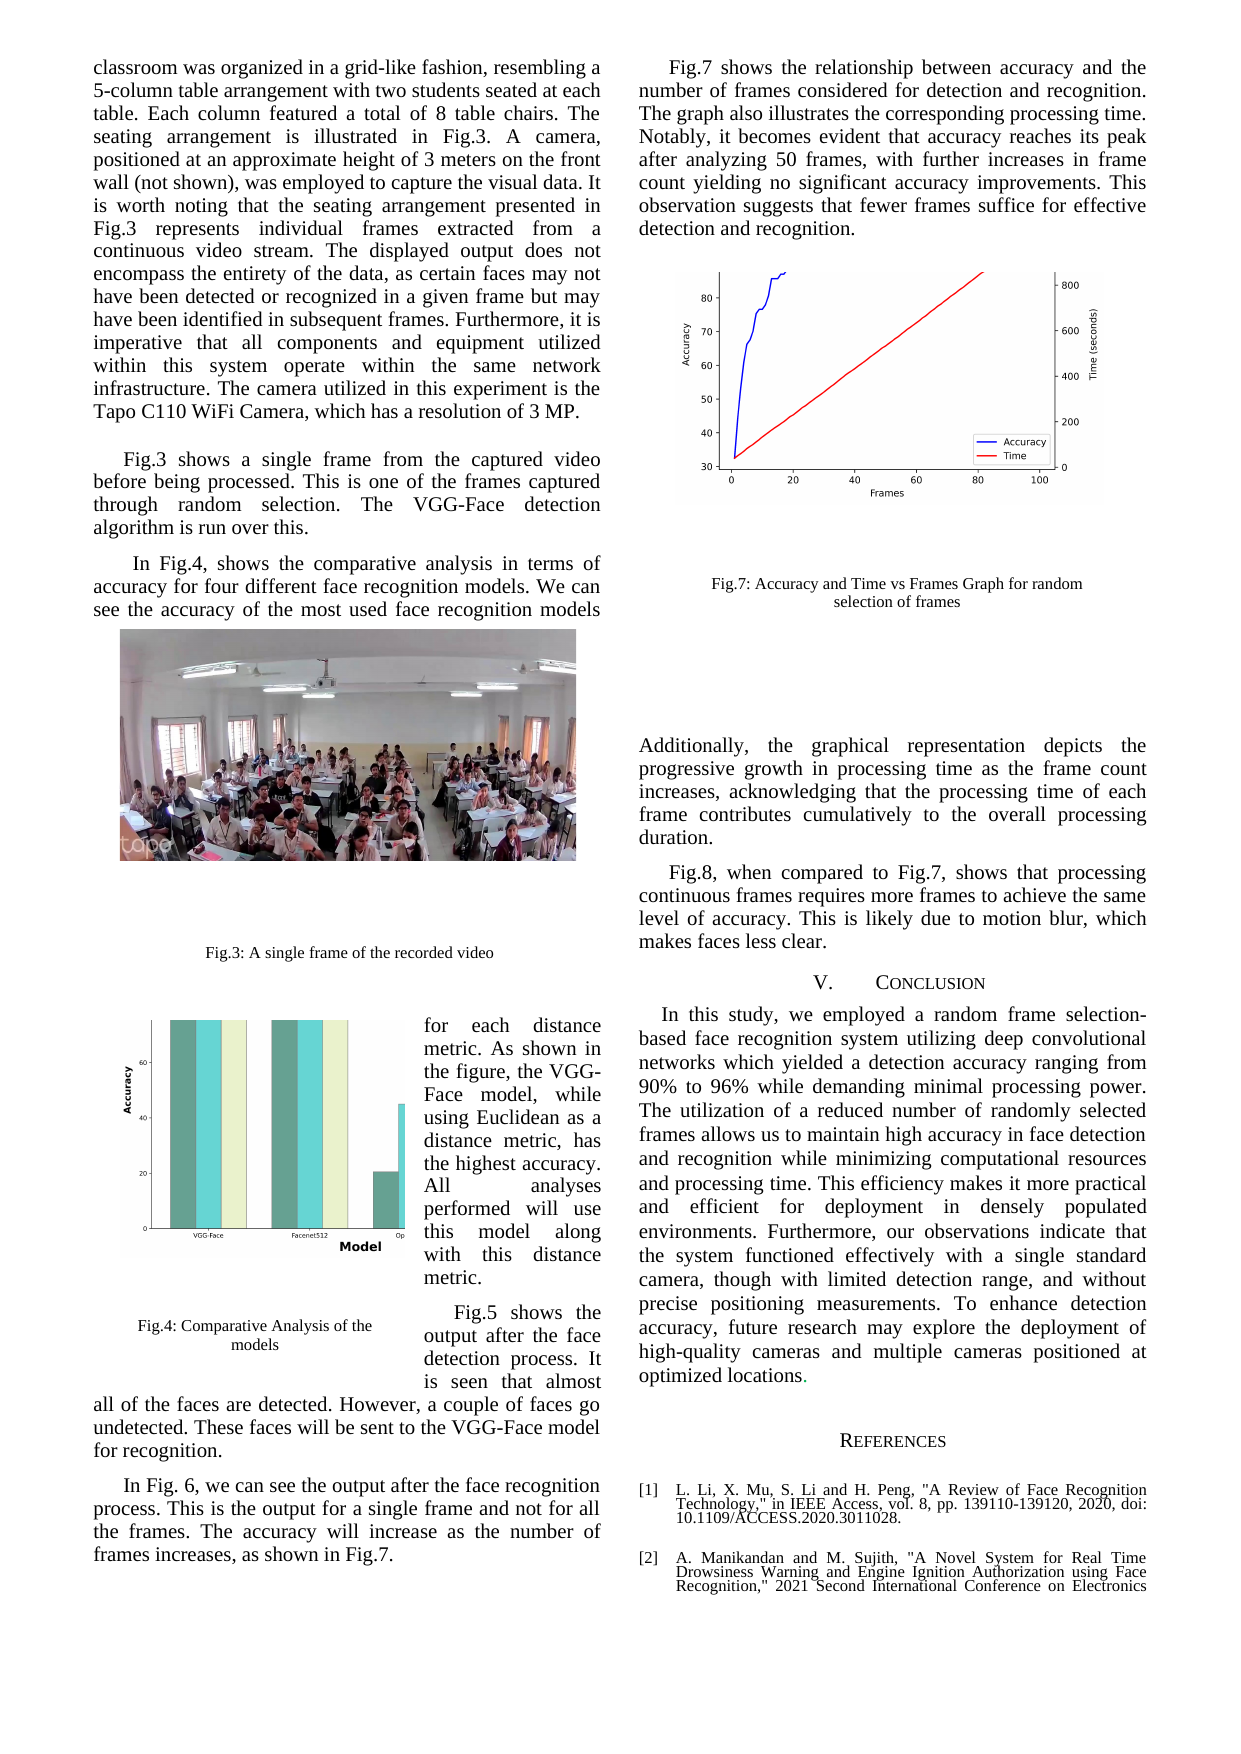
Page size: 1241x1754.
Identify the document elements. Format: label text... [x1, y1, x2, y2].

picture [119, 1020, 405, 1258]
text In Fig. 6, we can see the output after the face recognition process. This is the output for a single frame and not for all the frames. The accuracy will increase as the number of frames increases, as shown in Fig.7. [93, 1474, 601, 1566]
text Fig.5 shows the output after the face detection process. It is seen that almost all of the faces are detected. However, a couple of faces go undetected. These faces will be sent to the VGG-Face model for recognition. [93, 1302, 601, 1462]
text Fig.8, when compared to Fig.7, shows that processing continuous frames requires more frames to achieve the same level of accuracy. This is likely due to motion blur, which makes faces less clear. [639, 861, 1147, 953]
picture [119, 629, 577, 861]
picture [675, 272, 1105, 505]
text Additionally, the graphical representation depicts the progressive growth in processing time as the frame count increases, acknowledging that the processing time of each frame contributes cumulatively to the overall processing duration. [639, 734, 1147, 849]
subtitle Conclusion [639, 969, 1147, 994]
text Fig.7 shows the relationship between accuracy and the number of frames considered for detection and recognition. The graph also illustrates the corresponding processing time. Notably, it becomes evident that accuracy reaches its peak after analyzing 50 frames, with further increases in frame count yielding no significant accuracy improvements. This observation suggests that fewer frames suffice for effective detection and recognition. [639, 56, 1147, 239]
list L. Li, X. Mu, S. Li and H. Peng, "A Review of Face Recognition Technology," in IEEE Access, vol. 8, pp. 139110-139120, 2020, doi: 10.1109/ACCESS.2020.3011028. [639, 1484, 1147, 1527]
subtitle References [639, 1428, 1147, 1452]
text Fig.3 shows a single frame from the captured video before being processed. This is one of the frames captured through random selection. The VGG-Face detection algorithm is run over this. [93, 448, 601, 539]
text In this study, we employed a random frame selection-based face recognition system utilizing deep convolutional networks which yielded a detection accuracy ranging from 90% to 96% while demanding minimal processing power. The utilization of a reduced number of randomly selected frames allows us to maintain high accuracy in face detection and recognition while minimizing computational resources and processing time. This efficiency makes it more practical and efficient for deployment in densely populated environments. Furthermore, our observations indicate that the system functioned effectively with a single standard camera, though with limited detection range, and without precise positioning measurements. To enhance detection accuracy, future research may explore the deployment of high-quality cameras and multiple cameras positioned at optimized locations. [639, 1002, 1147, 1387]
